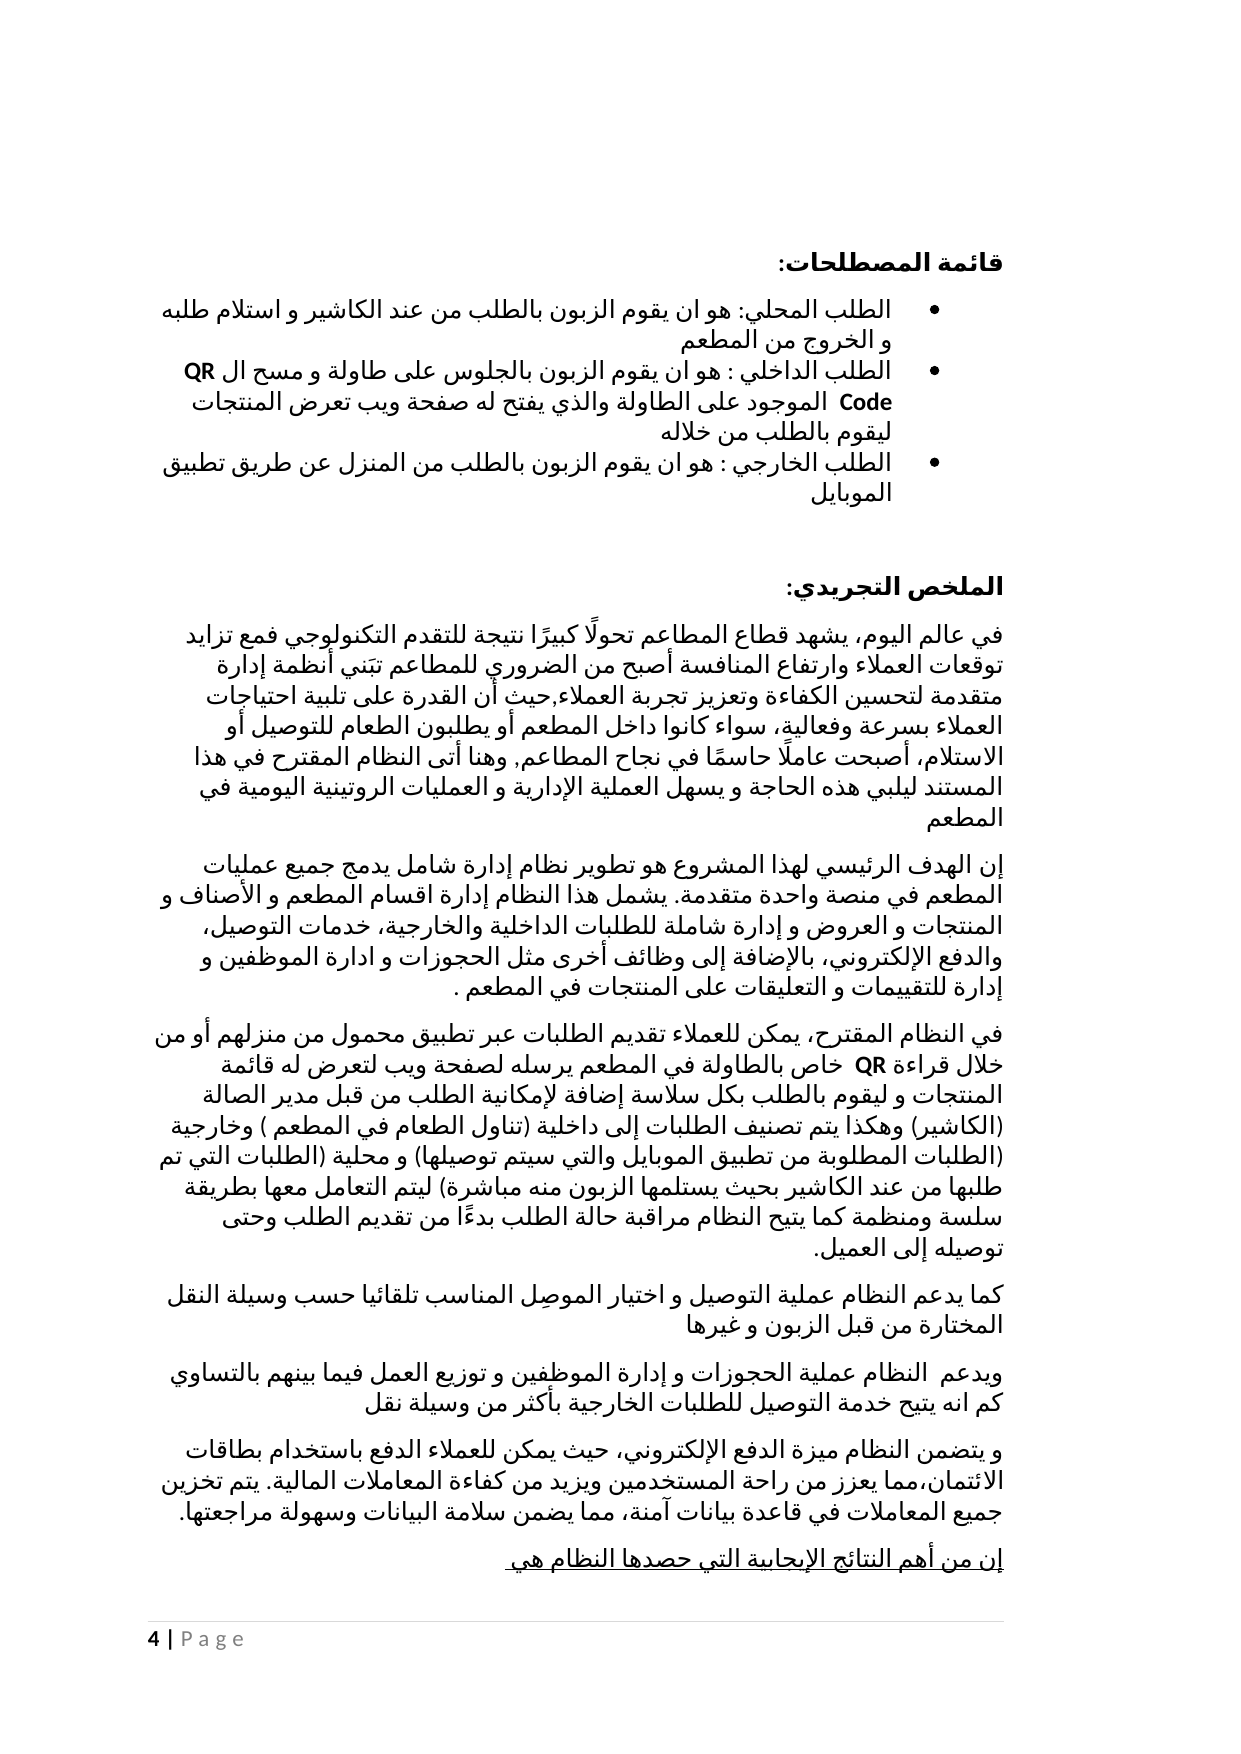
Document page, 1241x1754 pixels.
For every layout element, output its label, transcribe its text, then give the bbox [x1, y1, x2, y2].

list الطلب المحلي: هو ان يقوم الزبون بالطلب من عند الكاشير و استلام طلبه و الخروج من المطعم [148, 294, 930, 355]
text إن الهدف الرئيسي لهذا المشروع هو تطوير نظام إدارة شامل يدمج جميع عمليات المطعم في منصة واحدة متقدمة. يشمل هذا النظام إدارة اقسام المطعم و الأصناف و المنتجات و العروض و إدارة شاملة للطلبات الداخلية والخارجية، خدمات التوصيل، والدفع الإلكتروني، بالإضافة إلى وظائف أخرى مثل الحجوزات و ادارة الموظفين و إدارة للتقييمات و التعليقات على المنتجات في المطعم . [148, 849, 1004, 1002]
text كما يدعم النظام عملية التوصيل و اختيار الموصِل المناسب تلقائيا حسب وسيلة النقل المختارة من قبل الزبون و غيرها [148, 1279, 1004, 1340]
text ويدعم النظام عملية الحجوزات و إدارة الموظفين و توزيع العمل فيما بينهم بالتساوي كم انه يتيح خدمة التوصيل للطلبات الخارجية بأكثر من وسيلة نقل [148, 1357, 1004, 1418]
text الملخص التجريدي: [148, 572, 1004, 602]
list الطلب الداخلي : هو ان يقوم الزبون بالجلوس على طاولة و مسح ال QR Code الموجود على الطاولة والذي يفتح له صفحة ويب تعرض المنتجات ليقوم بالطلب من خلاله [148, 355, 930, 447]
text و يتضمن النظام ميزة الدفع الإلكتروني، حيث يمكن للعملاء الدفع باستخدام بطاقات الائتمان،مما يعزز من راحة المستخدمين ويزيد من كفاءة المعاملات المالية. يتم تخزين جميع المعاملات في قاعدة بيانات آمنة، مما يضمن سلامة البيانات وسهولة مراجعتها. [148, 1434, 1004, 1526]
text قائمة المصطلحات: [148, 247, 1004, 277]
text إن من أهم النتائج الإيجابية التي حصدها النظام هي [148, 1543, 1004, 1573]
text في النظام المقترح، يمكن للعملاء تقديم الطلبات عبر تطبيق محمول من منزلهم أو من خلال قراءة QR خاص بالطاولة في المطعم يرسله لصفحة ويب لتعرض له قائمة المنتجات و ليقوم بالطلب بكل سلاسة إضافة لإمكانية الطلب من قبل مدير الصالة (الكاشير) وهكذا يتم تصنيف الطلبات إلى داخلية (تناول الطعام في المطعم ) وخارجية (الطلبات المطلوبة من تطبيق الموبايل والتي سيتم توصيلها) و محلية (الطلبات التي تم طلبها من عند الكاشير بحيث يستلمها الزبون منه مباشرة) ليتم التعامل معها بطريقة سلسة ومنظمة كما يتيح النظام مراقبة حالة الطلب بدءًا من تقديم الطلب وحتى توصيله إلى العميل. [148, 1018, 1004, 1262]
text في عالم اليوم، يشهد قطاع المطاعم تحولًا كبيرًا نتيجة للتقدم التكنولوجي فمع تزايد توقعات العملاء وارتفاع المنافسة أصبح من الضروري للمطاعم تبَني أنظمة إدارة متقدمة لتحسين الكفاءة وتعزيز تجربة العملاء,حيث أن القدرة على تلبية احتياجات العملاء بسرعة وفعالية، سواء كانوا داخل المطعم أو يطلبون الطعام للتوصيل أو الاستلام، أصبحت عاملًا حاسمًا في نجاح المطاعم, وهنا أتى النظام المقترح في هذا المستند ليلبي هذه الحاجة و يسهل العملية الإدارية و العمليات الروتينية اليومية في المطعم [148, 619, 1004, 832]
list الطلب الخارجي : هو ان يقوم الزبون بالطلب من المنزل عن طريق تطبيق الموبايل [148, 447, 930, 508]
